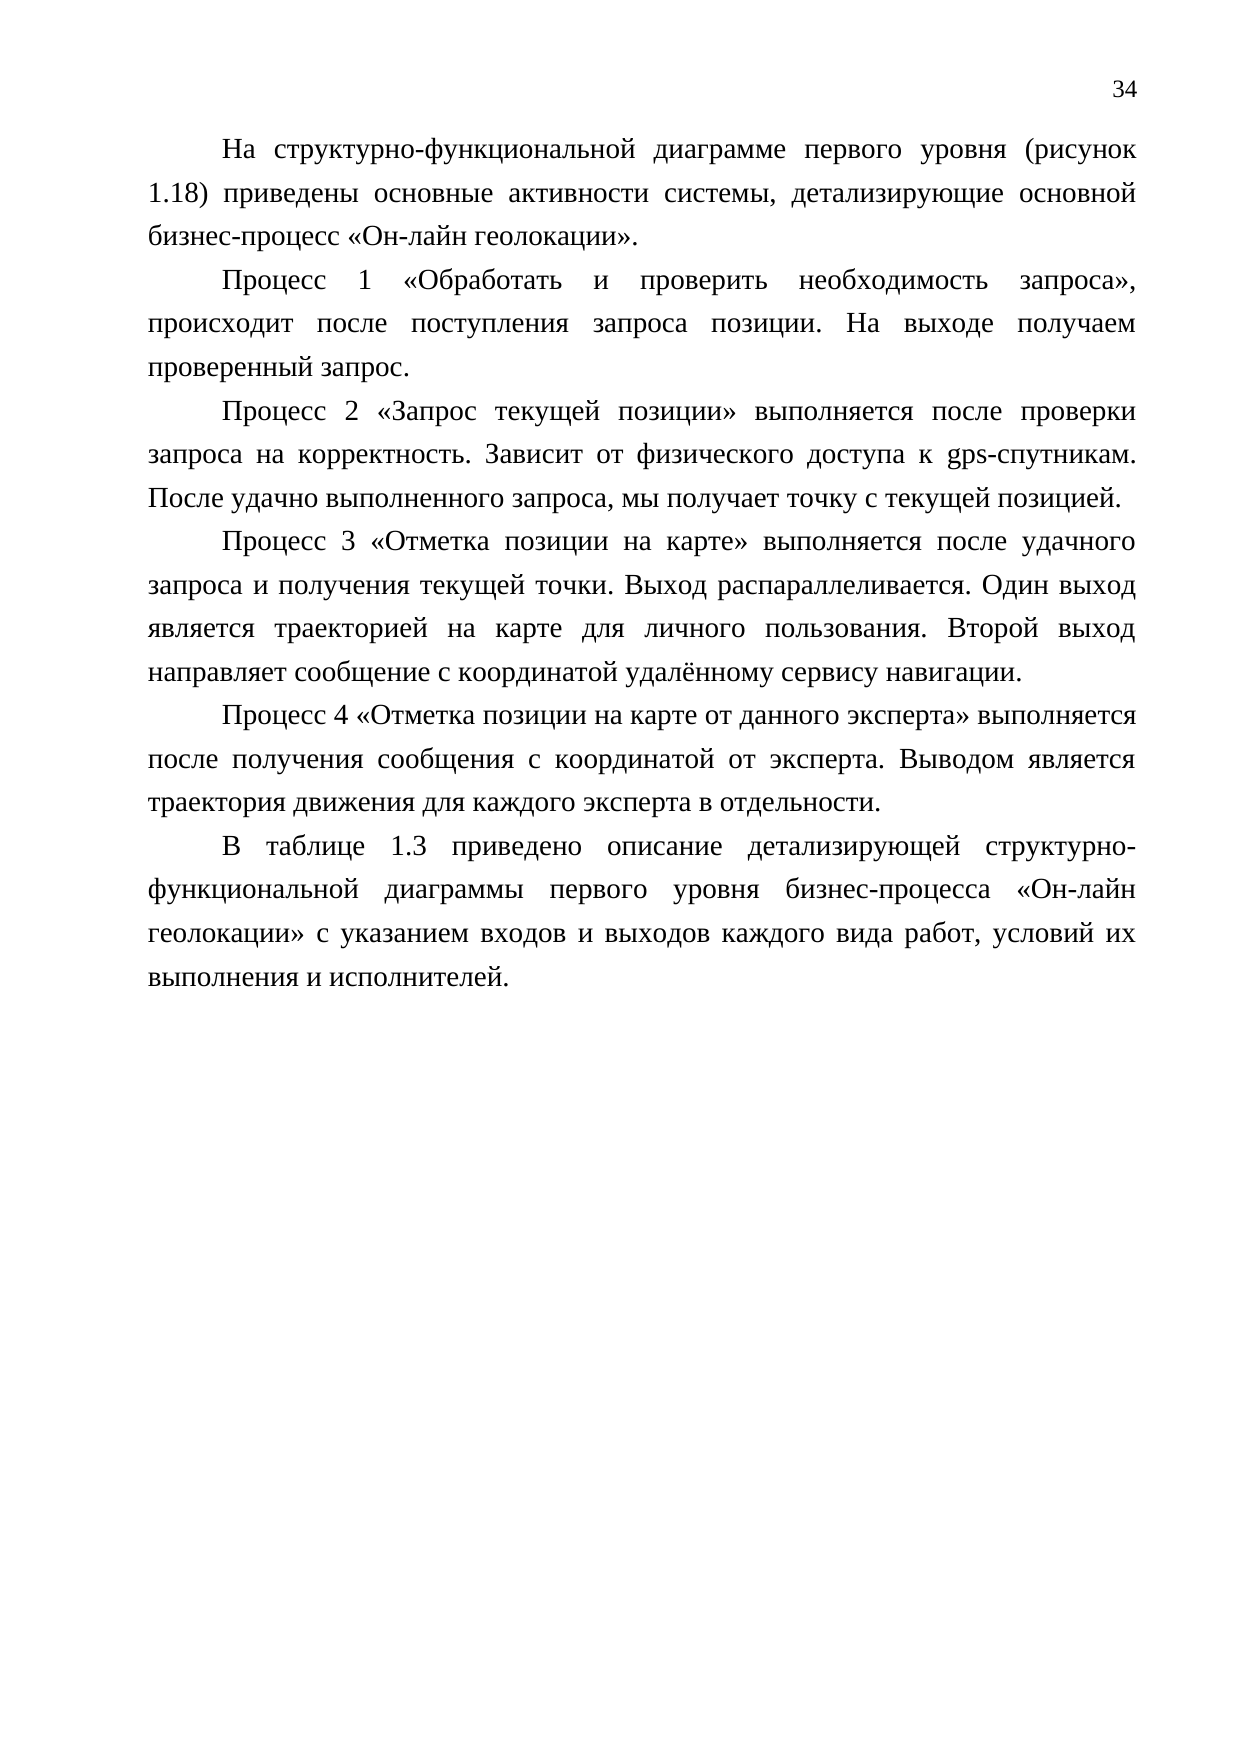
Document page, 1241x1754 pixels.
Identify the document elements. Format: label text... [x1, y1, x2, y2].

text Процесс 2 «Запрос текущей позиции» выполняется после проверки запроса на корректность. Зависит от физического доступа к gps-спутникам. После удачно выполненного запроса, мы получает точку с текущей позицией. [148, 393, 1137, 513]
text Процесс 1 «Обработать и проверить необходимость запроса», происходит после поступления запроса позиции. На выходе получаем проверенный запрос. [148, 262, 1137, 383]
text На структурно-функциональной диаграмме первого уровня (рисунок 1.18) приведены основные активности системы, детализирующие основной бизнес-процесс «Он-лайн геолокации». [148, 131, 1137, 252]
text В таблице 1.3 приведено описание детализирующей структурно-функциональной диаграммы первого уровня бизнес-процесса «Он-лайн геолокации» с указанием входов и выходов каждого вида работ, условий их выполнения и исполнителей. [148, 828, 1137, 992]
text Процесс 3 «Отметка позиции на карте» выполняется после удачного запроса и получения текущей точки. Выход распараллеливается. Один выход является траекторией на карте для личного пользования. Второй выход направляет сообщение с координатой удалённому сервису навигации. [148, 523, 1137, 687]
text Процесс 4 «Отметка позиции на карте от данного эксперта» выполняется после получения сообщения с координатой от эксперта. Выводом является траектория движения для каждого эксперта в отдельности. [148, 697, 1137, 818]
